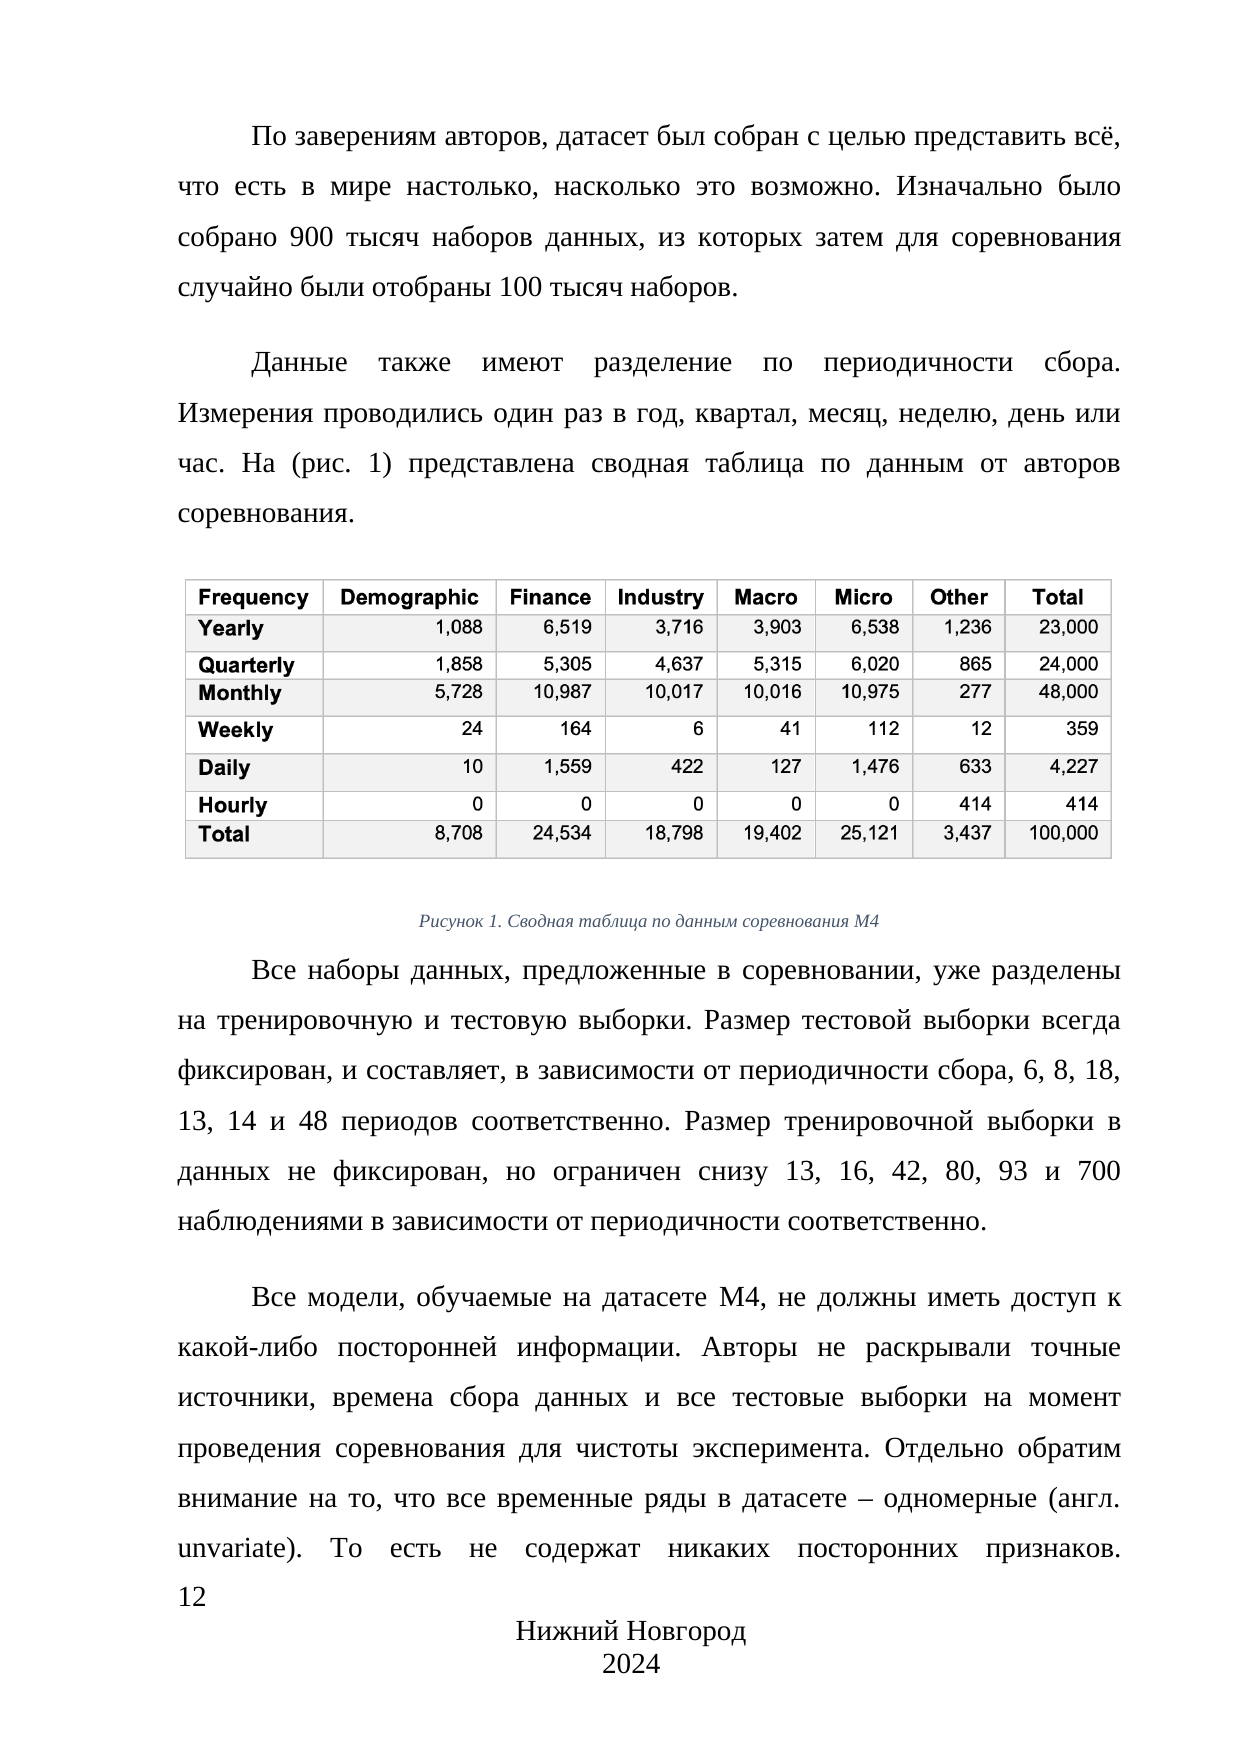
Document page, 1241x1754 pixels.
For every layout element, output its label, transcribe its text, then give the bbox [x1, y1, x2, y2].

text Все наборы данных, предложенные в соревновании, уже разделены на тренировочную и тестовую выборки. Размер тестовой выборки всегда фиксирован, и составляет, в зависимости от периодичности сбора, 6, 8, 18, 13, 14 и 48 периодов соответственно. Размер тренировочной выборки в данных не фиксирован, но ограничен снизу 13, 16, 42, 80, 93 и 700 наблюдениями в зависимости от периодичности соответственно. [177, 952, 1122, 1237]
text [177, 1279, 1122, 1564]
text По заверениям авторов, датасет был собран с целью представить всё, что есть в мире настолько, насколько это возможно. Изначально было собрано 900 тысяч наборов данных, из которых затем для соревнования случайно были отобраны 100 тысяч наборов. [177, 118, 1122, 303]
text Данные также имеют разделение по периодичности сбора. Измерения проводились один раз в год, квартал, месяц, неделю, день или час. На (рис. 1) представлена сводная таблица по данным от авторов соревнования. [177, 344, 1122, 529]
picture [177, 570, 1123, 868]
